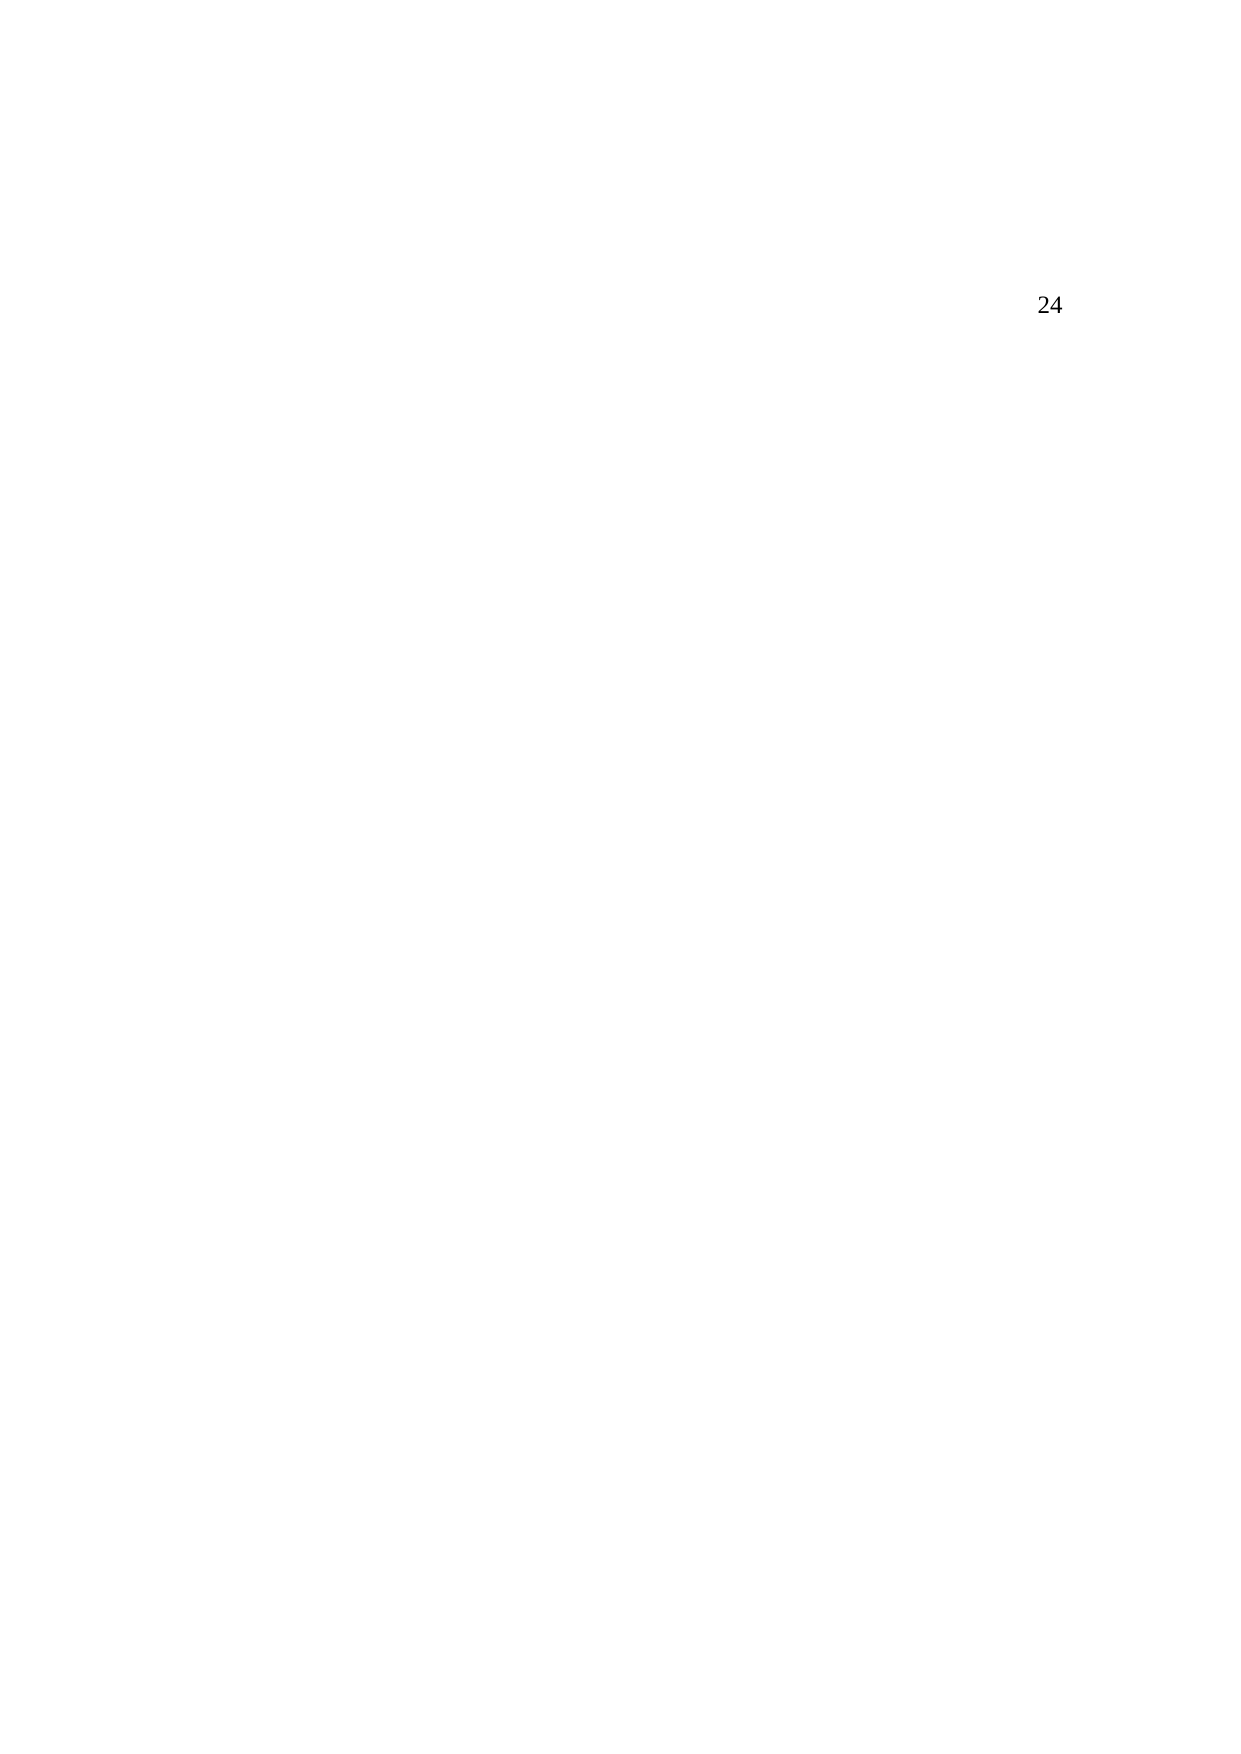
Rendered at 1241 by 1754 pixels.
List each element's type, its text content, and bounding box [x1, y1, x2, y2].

text 24 [1037, 290, 1090, 319]
